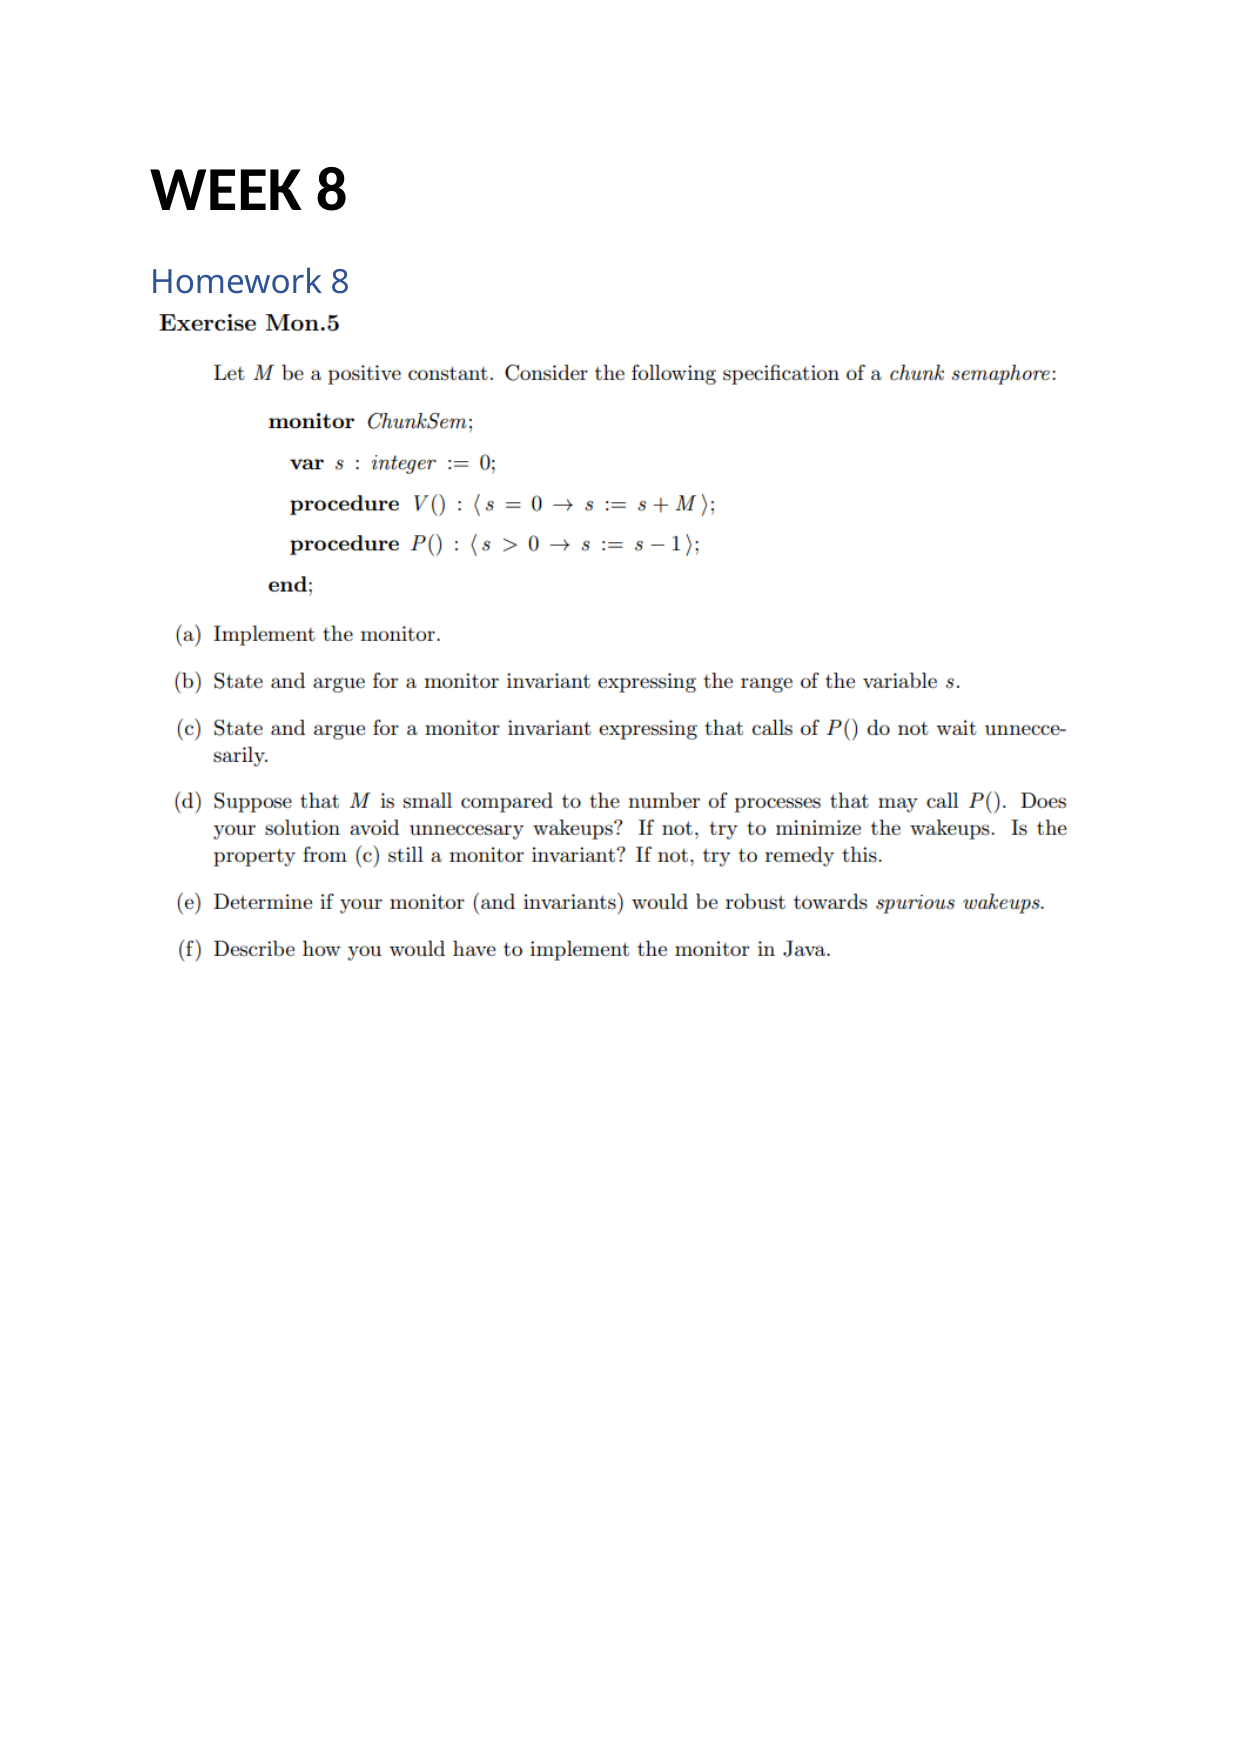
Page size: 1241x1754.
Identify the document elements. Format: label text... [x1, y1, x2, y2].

subtitle Homework 8 [150, 257, 1090, 303]
text WEEK 8 [150, 150, 1090, 226]
picture [150, 306, 1091, 976]
